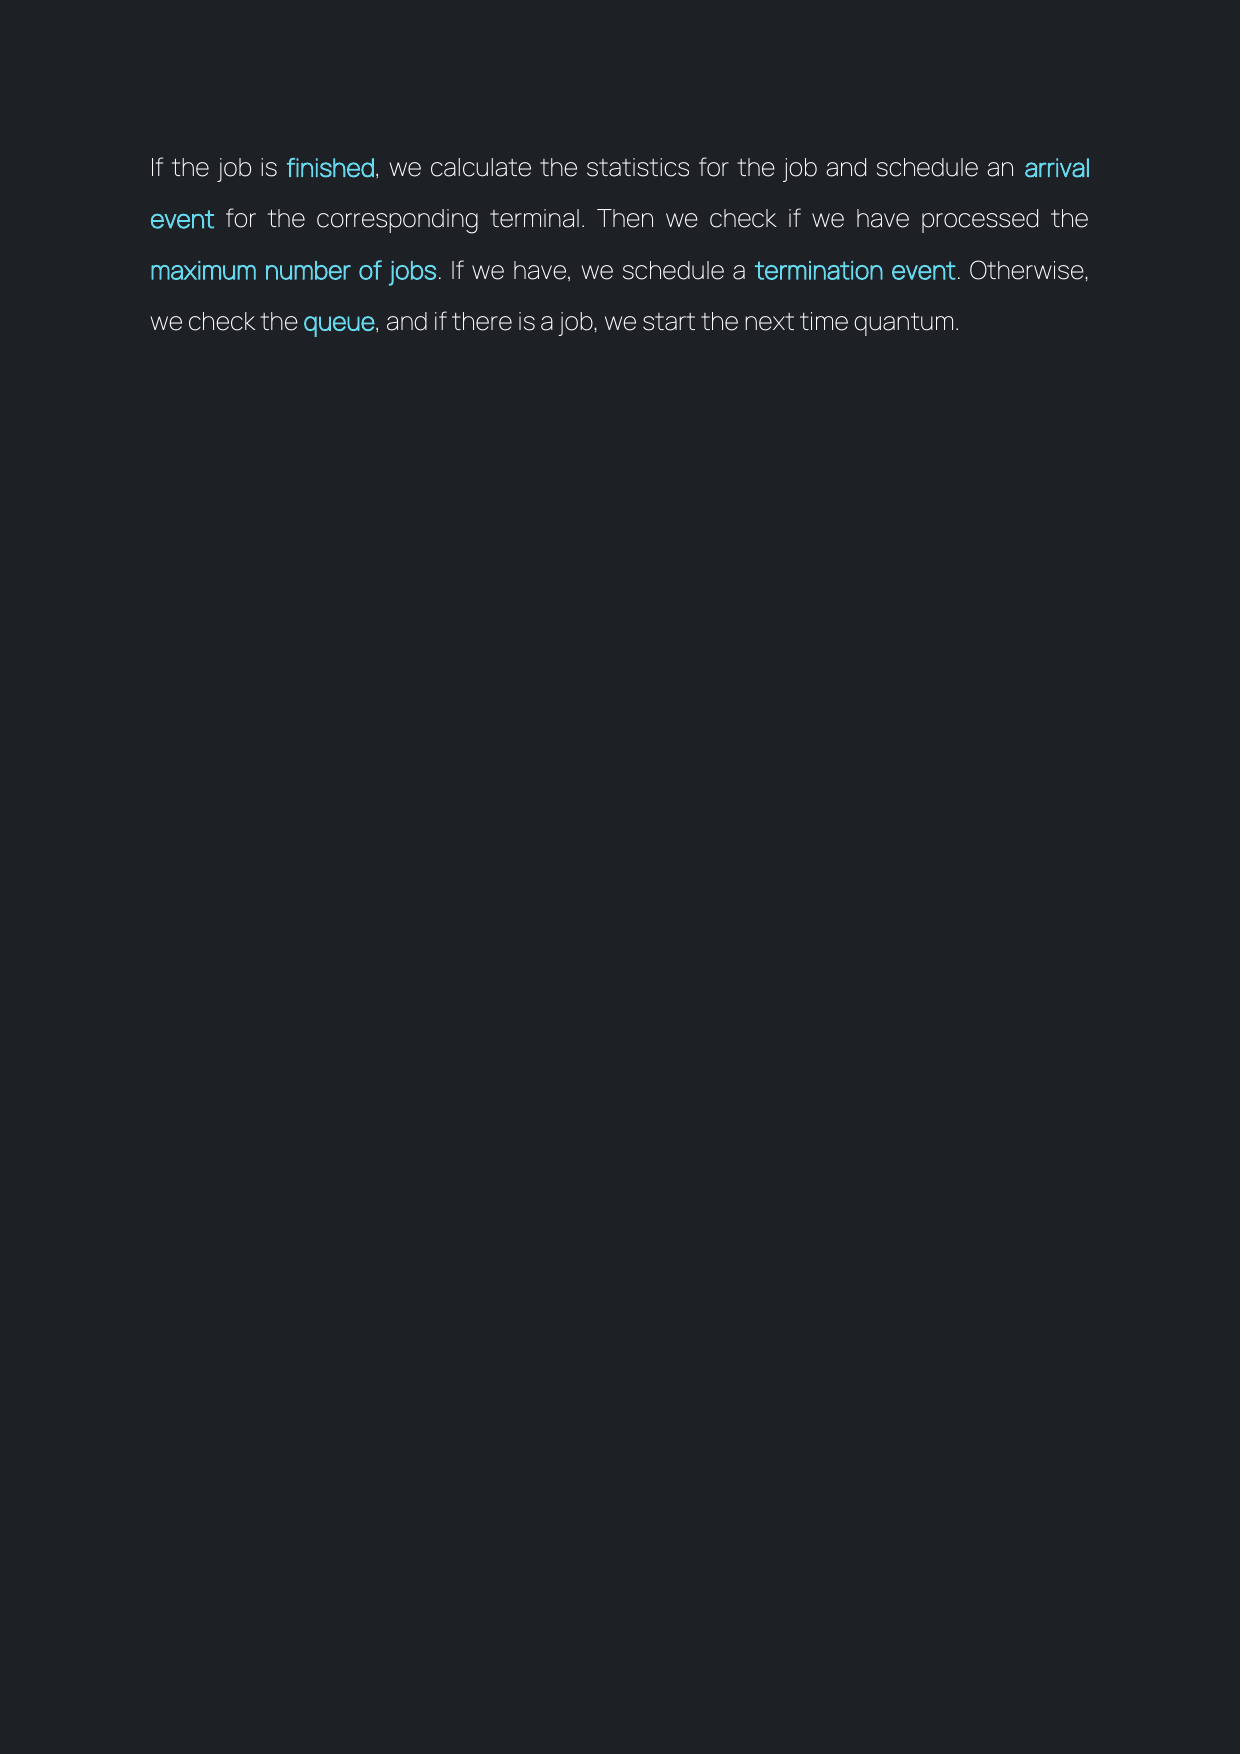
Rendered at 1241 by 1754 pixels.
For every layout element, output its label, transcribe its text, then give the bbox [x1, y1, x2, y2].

text If the job is finished, we calculate the statistics for the job and schedule an arrival event for the corresponding terminal. Then we check if we have processed the maximum number of jobs. If we have, we schedule a termination event. Otherwise, we check the queue, and if there is a job, we start the next time quantum. [150, 150, 1090, 338]
